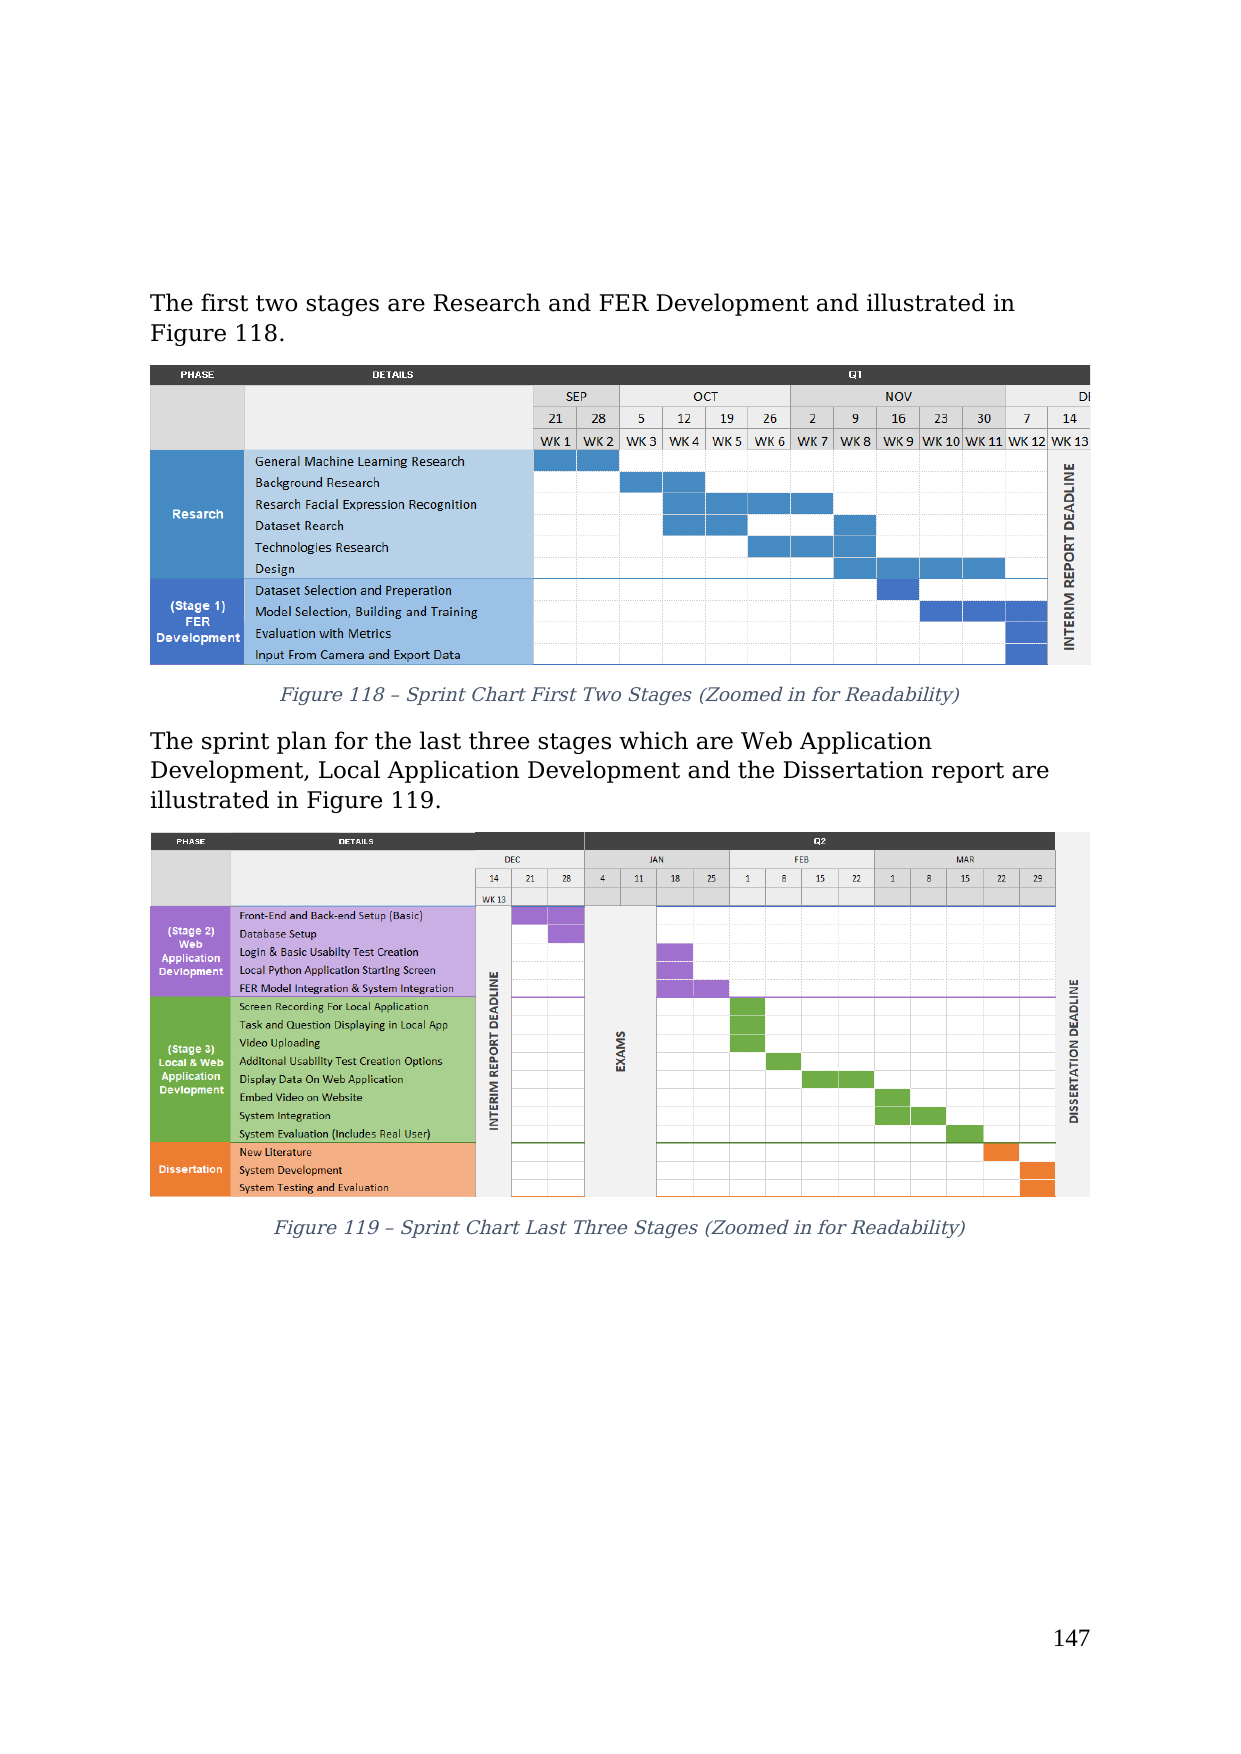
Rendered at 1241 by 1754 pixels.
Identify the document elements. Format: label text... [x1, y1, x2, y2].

text Figure 118 – Sprint Chart First Two Stages (Zoomed in for Readability) [150, 683, 1090, 706]
picture [150, 365, 1091, 665]
text Figure 119 – Sprint Chart Last Three Stages (Zoomed in for Readability) [150, 1215, 1090, 1238]
text The sprint plan for the last three stages which are Web Application Development, Local Application Development and the Dissertation report are illustrated in Figure 102. [150, 726, 1090, 813]
picture [150, 832, 1091, 1197]
text The first two stages are Research and FER Development and illustrated in Figure 101. [150, 289, 1090, 346]
